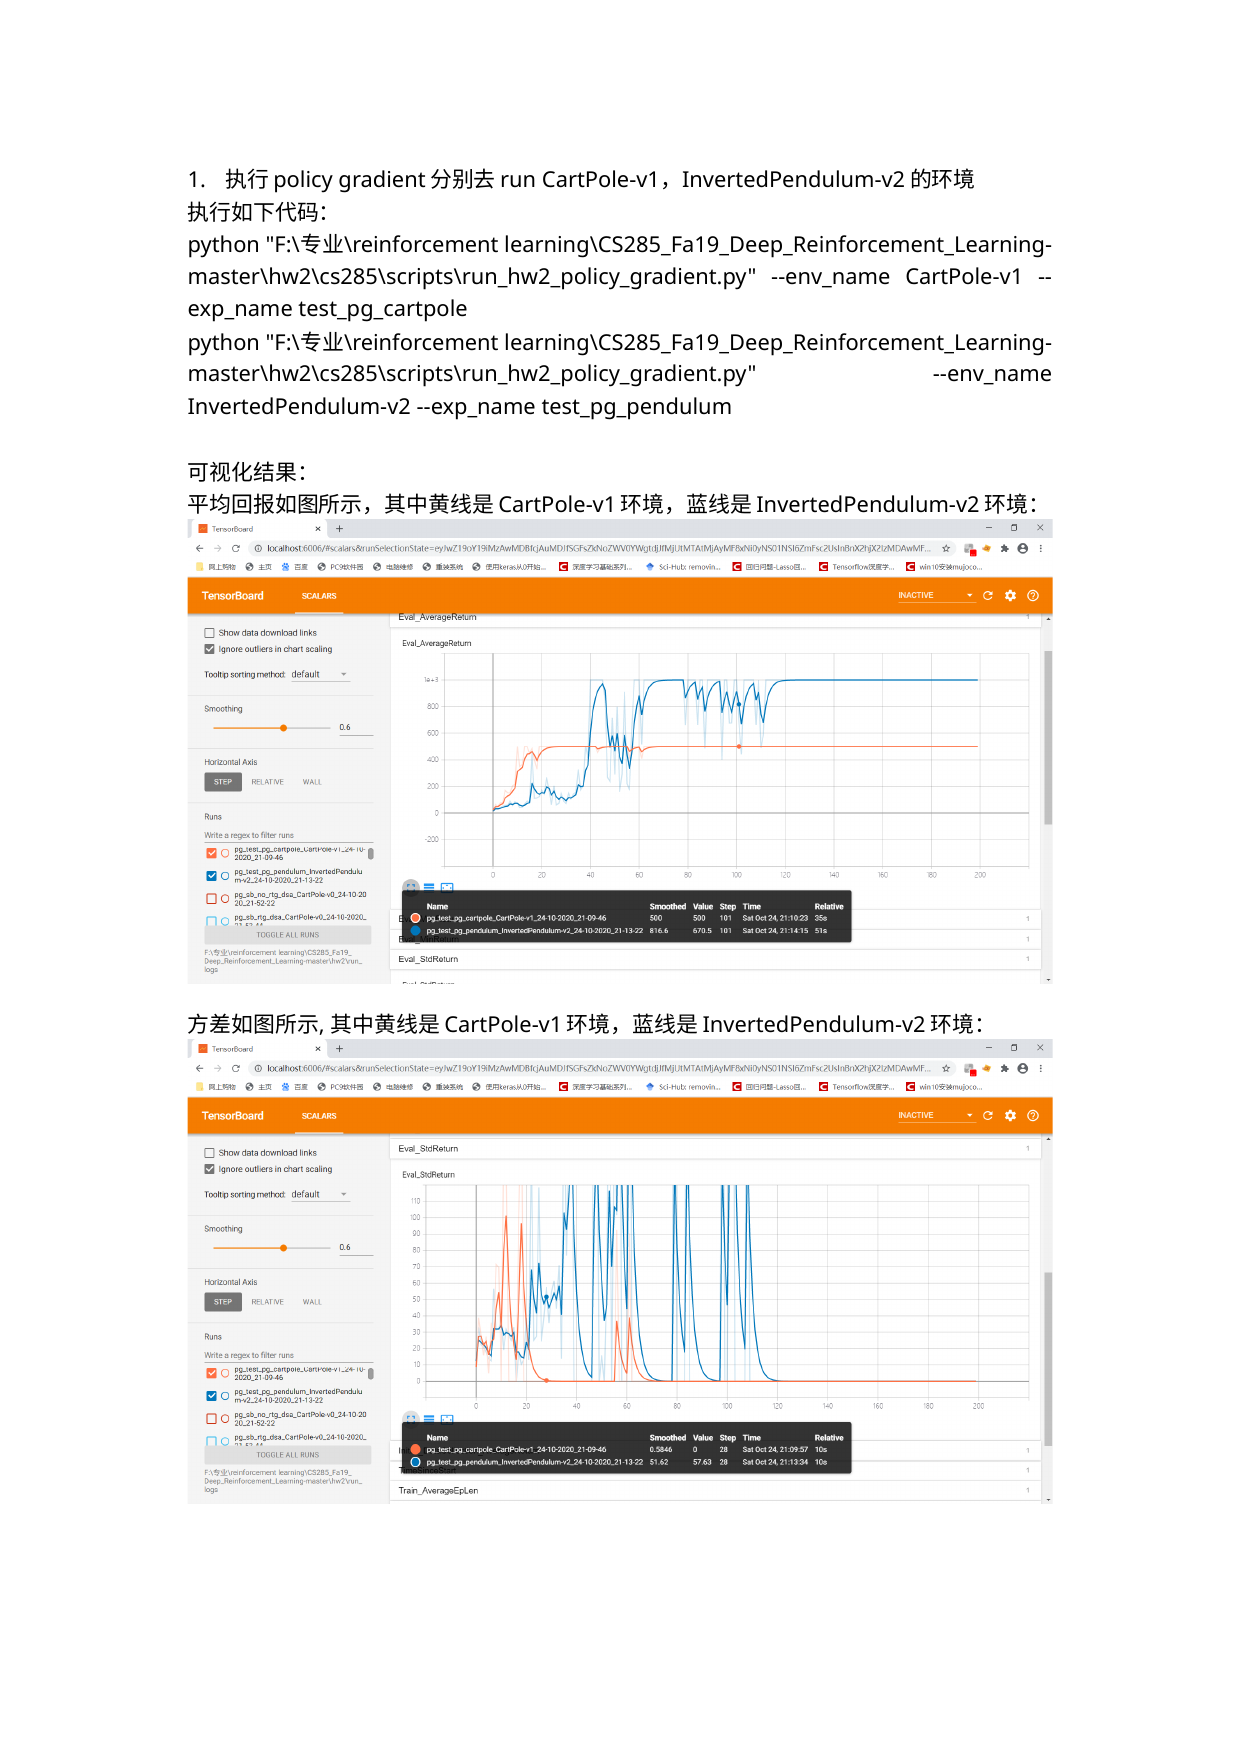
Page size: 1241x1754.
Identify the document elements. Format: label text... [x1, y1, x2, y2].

text python "F:\专业\reinforcement learning\CS285_Fa19_Deep_Reinforcement_Learning-master\hw2\cs285\scripts\run_hw2_policy_gradient.py" --env_name InvertedPendulum-v2 --exp_name test_pg_pendulum [187, 324, 1053, 422]
picture [187, 1039, 1053, 1504]
text 平均回报如图所示，其中黄线是CartPole-v1环境，蓝线是InvertedPendulum-v2环境： [187, 487, 1053, 519]
picture [187, 519, 1053, 984]
text 方差如图所示, 其中黄线是CartPole-v1环境，蓝线是InvertedPendulum-v2环境： [187, 1007, 1053, 1039]
list 执行policy gradient分别去run CartPole-v1，InvertedPendulum-v2的环境 [187, 162, 1053, 194]
text python "F:\专业\reinforcement learning\CS285_Fa19_Deep_Reinforcement_Learning-master\hw2\cs285\scripts\run_hw2_policy_gradient.py" --env_name CartPole-v1 --exp_name test_pg_cartpole [187, 227, 1053, 324]
text 执行如下代码： [187, 194, 1053, 227]
text 可视化结果： [187, 454, 1053, 487]
